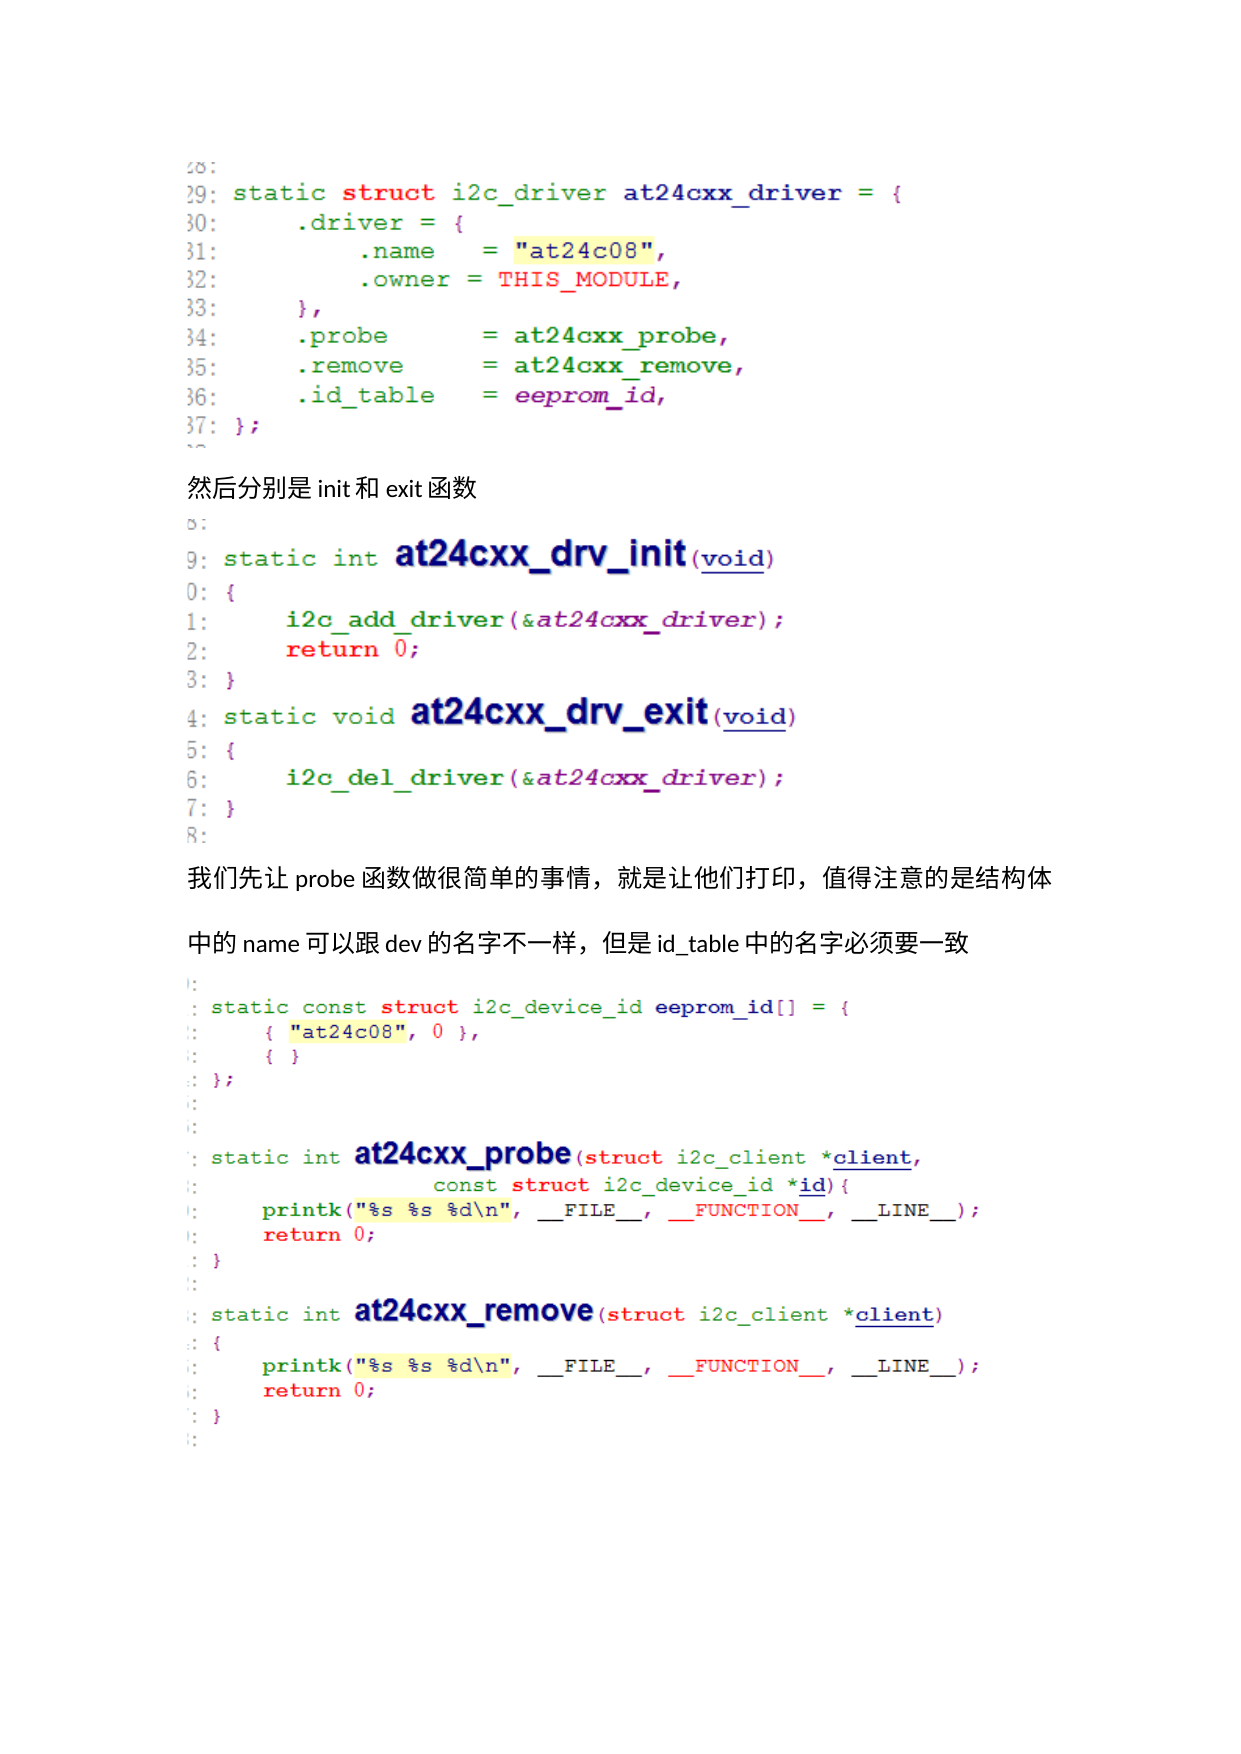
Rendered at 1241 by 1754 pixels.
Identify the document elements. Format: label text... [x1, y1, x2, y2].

picture [187, 519, 880, 843]
text 然后分别是init和exit函数 [187, 454, 1053, 519]
picture [187, 162, 966, 448]
text 我们先让probe函数做很简单的事情，就是让他们打印，值得注意的是结构体中的name可以跟dev的名字不一样，但是id_table中的名字必须要一致 [187, 844, 1053, 974]
picture [187, 974, 1053, 1449]
